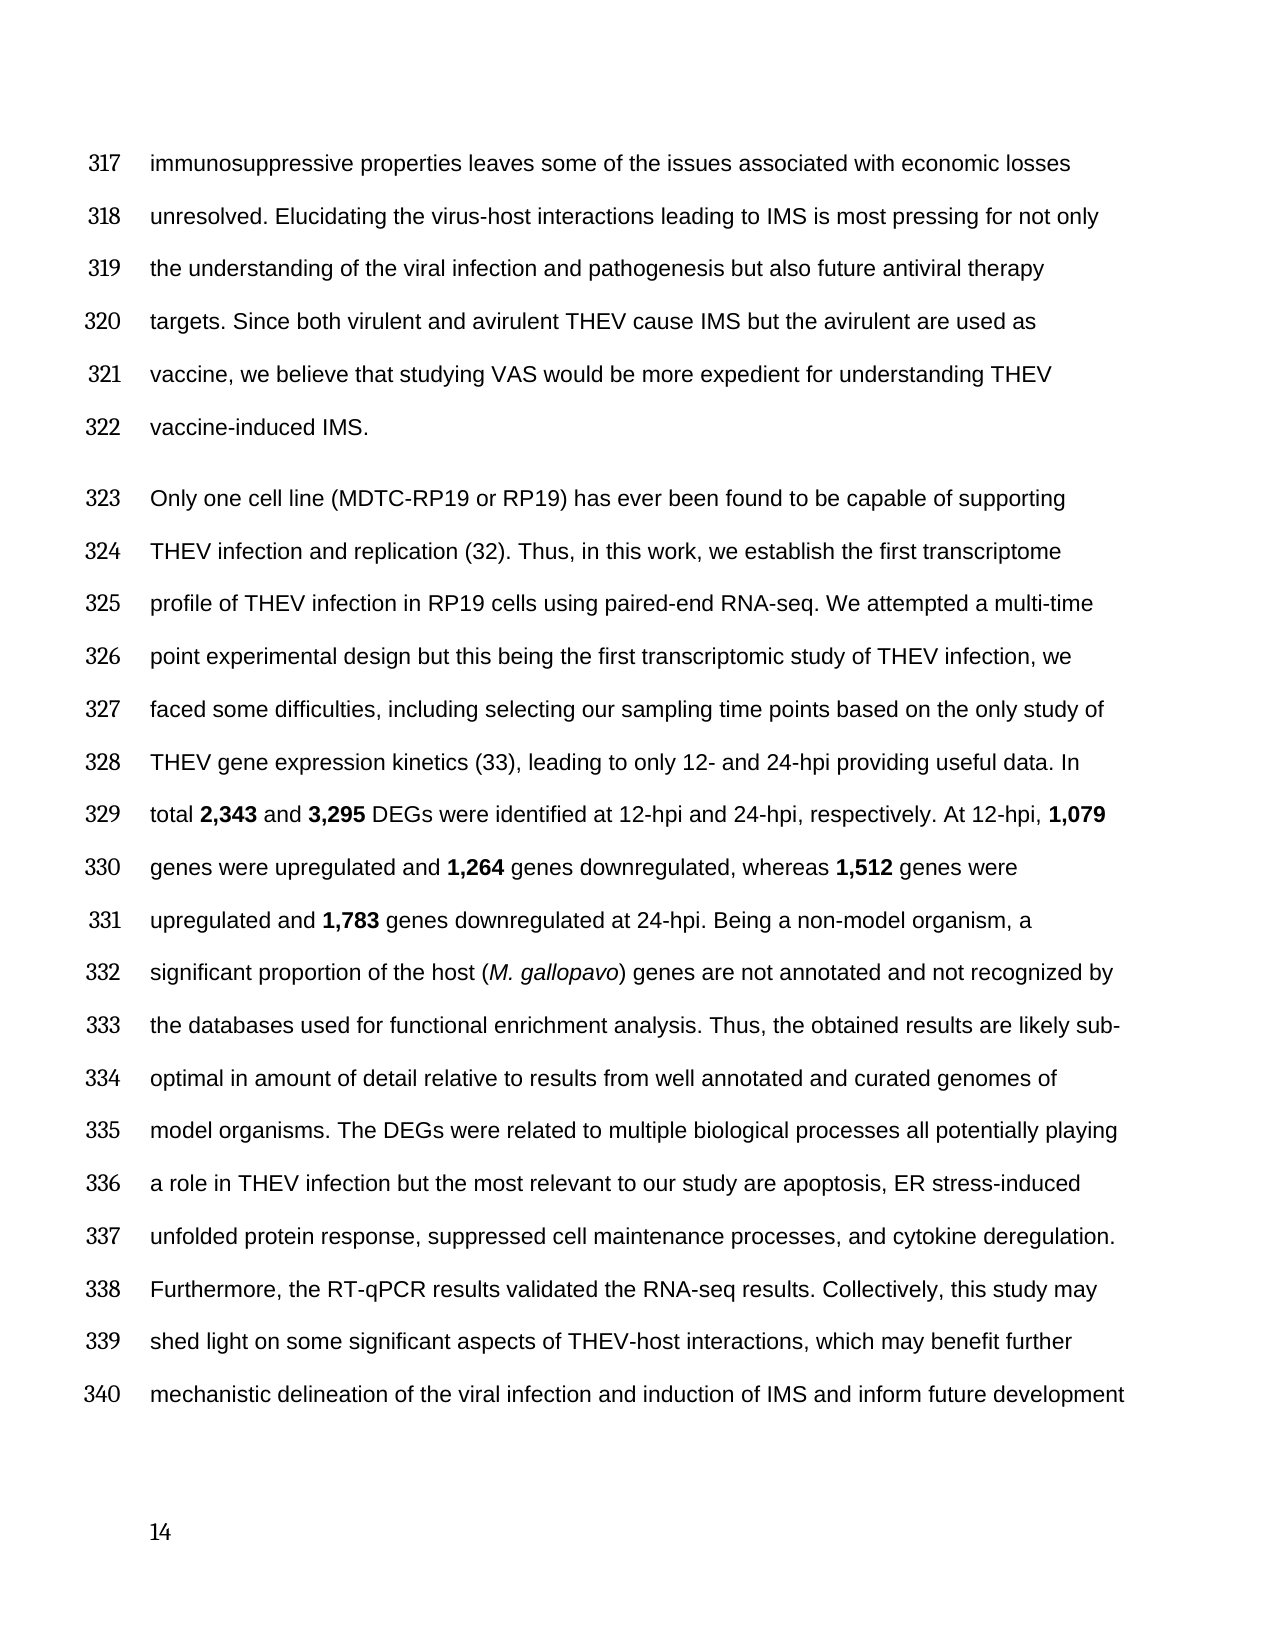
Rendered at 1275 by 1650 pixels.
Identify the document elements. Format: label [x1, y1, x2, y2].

text [150, 150, 1125, 440]
text [150, 485, 1125, 1407]
